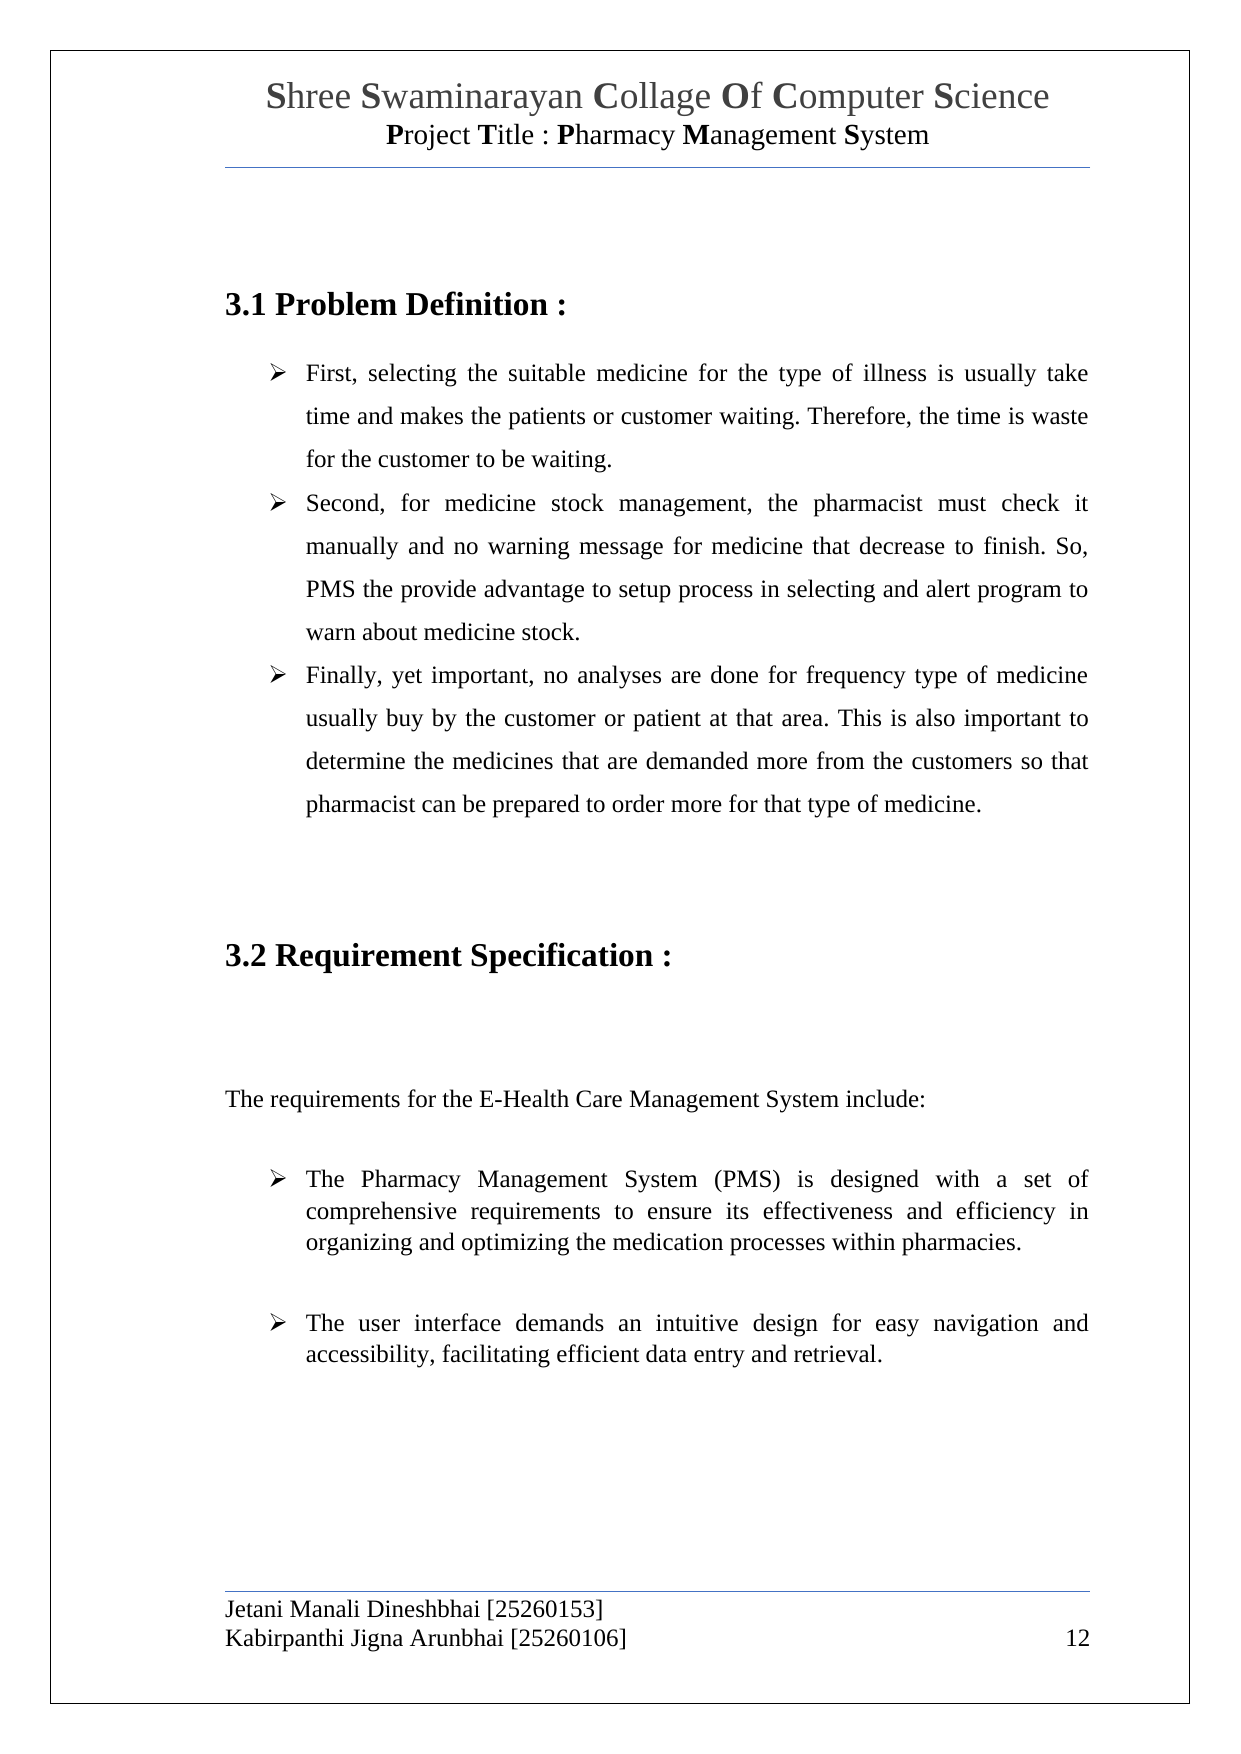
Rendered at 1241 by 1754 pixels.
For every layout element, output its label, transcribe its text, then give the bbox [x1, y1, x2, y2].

text The requirements for the E-Health Care Management System include: [225, 1084, 1089, 1113]
list Second, for medicine stock management, the pharmacist must check it manually and no warning message for medicine that decrease to finish. So, PMS the provide advantage to setup process in selecting and alert program to warn about medicine stock. [268, 488, 1089, 646]
list The user interface demands an intuitive design for easy navigation and accessibility, facilitating efficient data entry and retrieval. [268, 1308, 1089, 1368]
list First, selecting the suitable medicine for the type of illness is usually take time and makes the patients or customer waiting. Therefore, the time is waste for the customer to be waiting. [268, 358, 1089, 473]
list The Pharmacy Management System (PMS) is designed with a set of comprehensive requirements to ensure its effectiveness and efficiency in organizing and optimizing the medication processes within pharmacies. [268, 1164, 1089, 1256]
text 3.2 Requirement Specification : [225, 936, 1090, 974]
text 3.1 Problem Definition : [225, 284, 1090, 322]
list Finally, yet important, no analyses are done for frequency type of medicine usually buy by the customer or patient at that area. This is also important to determine the medicines that are demanded more from the customers so that pharmacist can be prepared to order more for that type of medicine. [268, 660, 1089, 818]
